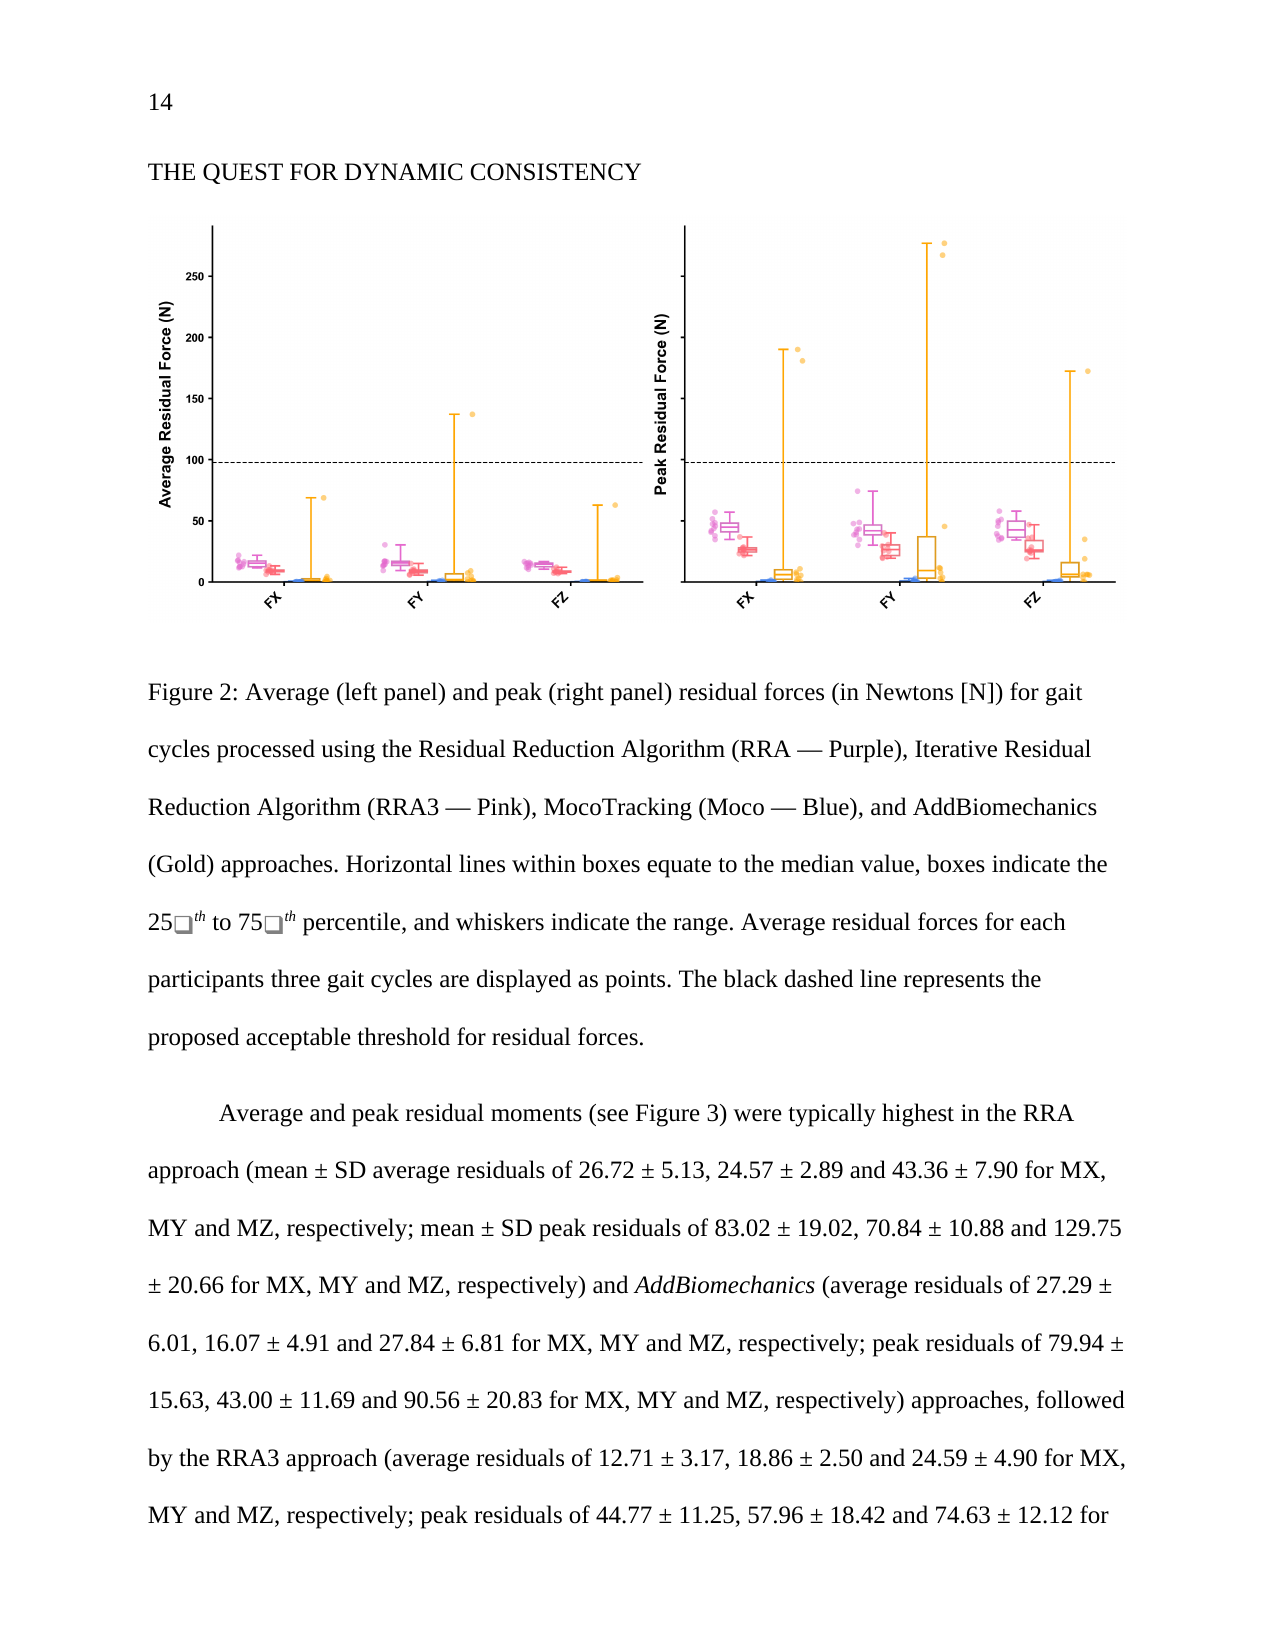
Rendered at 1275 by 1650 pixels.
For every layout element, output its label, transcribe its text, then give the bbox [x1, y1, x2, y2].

picture [147, 215, 1127, 623]
text Figure 2: Average (left panel) and peak (right panel) residual forces (in Newtons [N]) for gait cycles processed using the Residual Reduction Algorithm (RRA — Purple), Iterative Residual Reduction Algorithm (RRA3 — Pink), MocoTracking (Moco — Blue), and AddBiomechanics (Gold) approaches. Horizontal lines within boxes equate to the median value, boxes indicate the 25 to 75 percentile, and whiskers indicate the range. Average residual forces for each participants three gait cycles are displayed as points. The black dashed line represents the proposed acceptable threshold for residual forces. [148, 677, 1127, 1050]
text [148, 1098, 1127, 1529]
